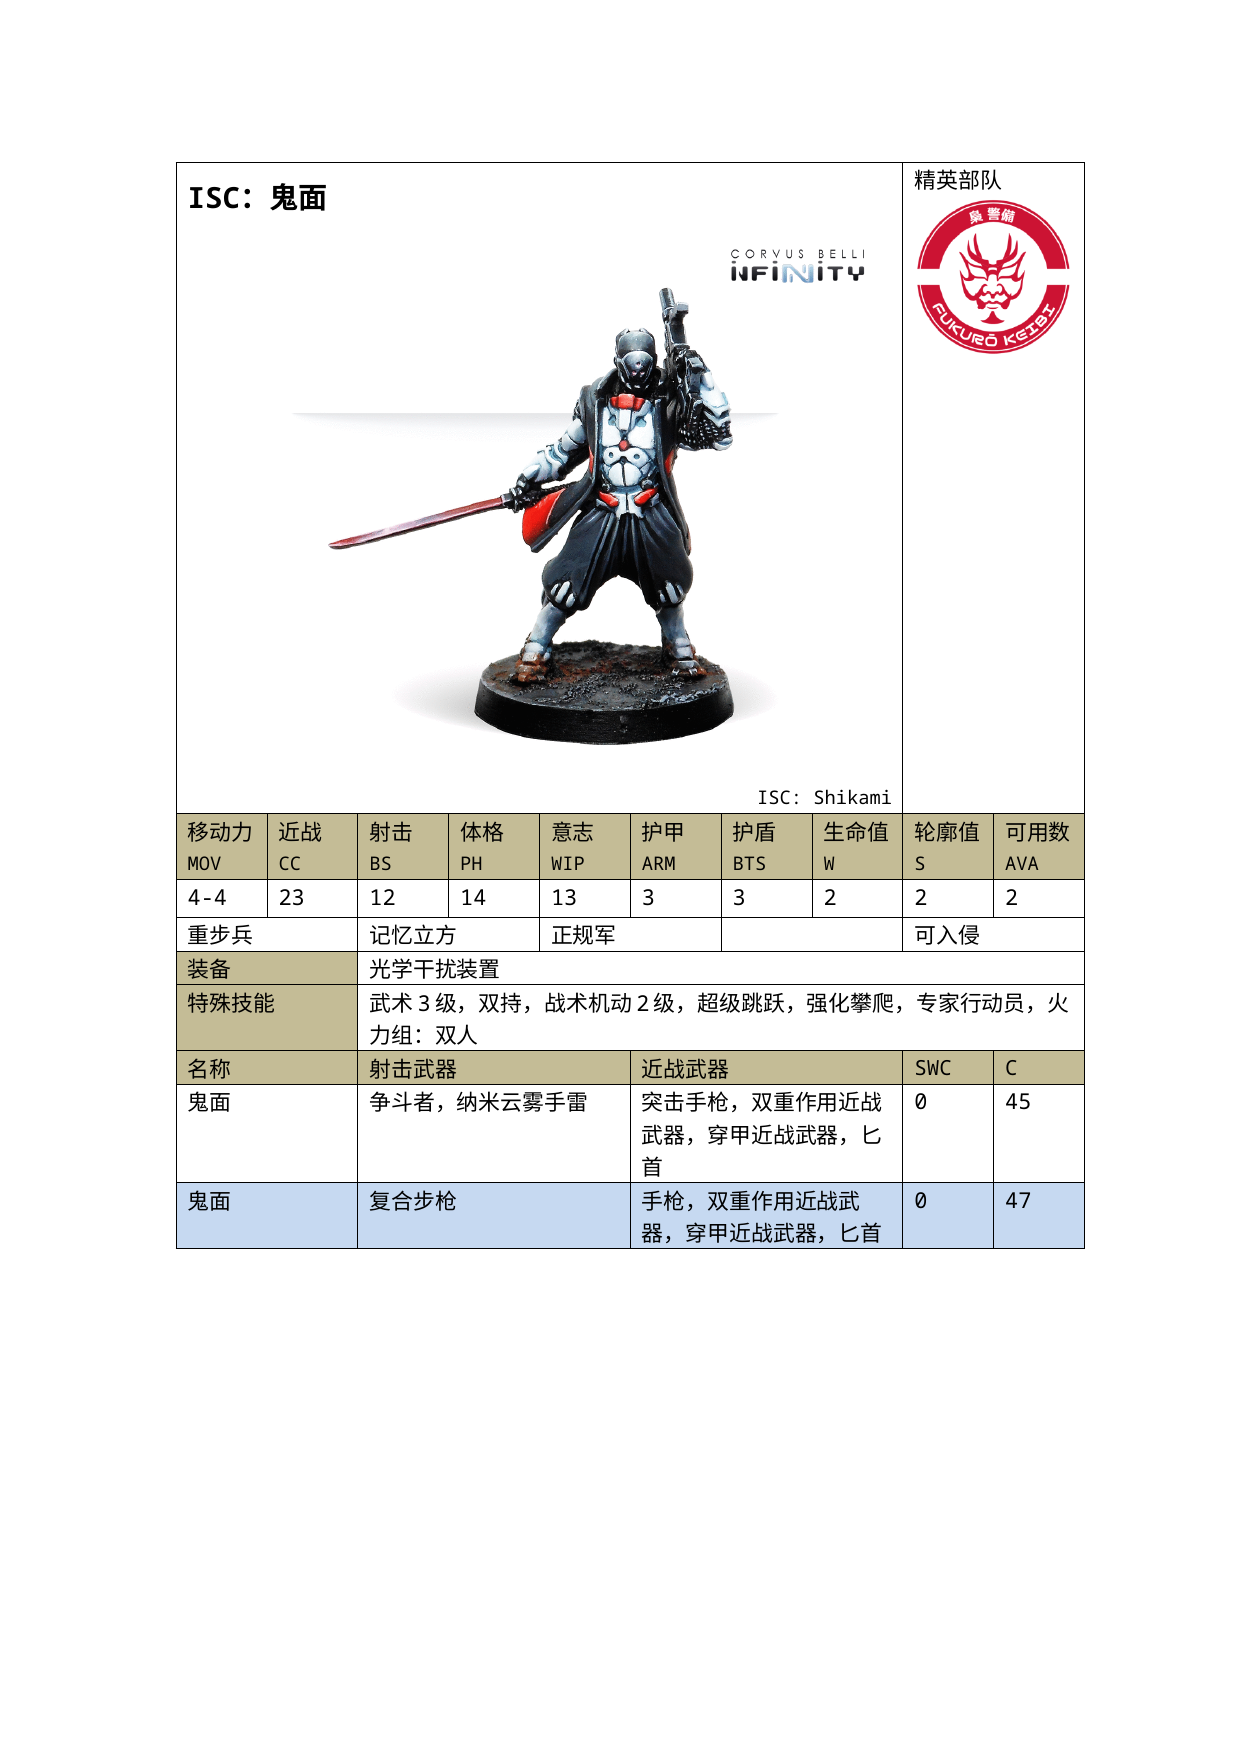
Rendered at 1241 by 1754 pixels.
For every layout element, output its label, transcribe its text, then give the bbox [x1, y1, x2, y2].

table_cell 护盾 BTS [722, 814, 812, 879]
table_cell 2 [994, 880, 1084, 917]
table_cell 射击 BS [358, 814, 448, 879]
table_cell 0 [903, 1085, 993, 1182]
table_cell 轮廓值 S [903, 814, 993, 879]
table_cell 射击武器 [358, 1051, 630, 1084]
picture [914, 198, 1072, 355]
table_cell 名称 [177, 1051, 357, 1084]
table_cell 鬼面 [177, 1085, 357, 1182]
table_cell 2 [813, 880, 902, 917]
table_cell 14 [449, 880, 539, 917]
table_cell 护甲 ARM [631, 814, 721, 879]
table_header ISC：鬼面 ISC: Shikami [177, 163, 902, 813]
table_cell 可入侵 [903, 918, 1084, 951]
table_cell 手枪，双重作用近战武器，穿甲近战武器，匕首 [631, 1183, 902, 1248]
table_cell 正规军 [540, 918, 721, 951]
table_cell 可用数 AVA [994, 814, 1084, 879]
table_cell 3 [722, 880, 812, 917]
table_cell 45 [994, 1085, 1084, 1182]
picture [187, 243, 883, 765]
table_cell 生命值 W [813, 814, 902, 879]
table_cell 47 [994, 1183, 1084, 1248]
table_cell 12 [358, 880, 448, 917]
table_cell 移动力 MOV [177, 814, 267, 879]
table_cell 近战武器 [631, 1051, 902, 1084]
table_cell 重步兵 [177, 918, 357, 951]
table_cell 光学干扰装置 [358, 952, 1084, 984]
table_cell 突击手枪，双重作用近战武器，穿甲近战武器，匕首 [631, 1085, 902, 1182]
table_cell 2 [903, 880, 993, 917]
table_cell 3 [631, 880, 721, 917]
table_cell 体格 PH [449, 814, 539, 879]
table_cell [722, 918, 902, 951]
table_cell 鬼面 [177, 1183, 357, 1248]
table_cell 记忆立方 [358, 918, 539, 951]
table_cell 武术3级，双持，战术机动2级，超级跳跃，强化攀爬，专家行动员，火力组：双人 [358, 985, 1084, 1050]
table_cell 23 [268, 880, 357, 917]
table_cell 装备 [177, 952, 357, 984]
table_cell 0 [903, 1183, 993, 1248]
table_cell 特殊技能 [177, 985, 357, 1050]
table_cell C [994, 1051, 1084, 1084]
table_cell SWC [903, 1051, 993, 1084]
table_cell 意志 WIP [540, 814, 630, 879]
table_cell 近战 CC [268, 814, 357, 879]
table_cell 复合步枪 [358, 1183, 630, 1248]
table_cell 13 [540, 880, 630, 917]
table_cell 4-4 [177, 880, 267, 917]
table_header 精英部队 [903, 163, 1084, 813]
table_cell 争斗者，纳米云雾手雷 [358, 1085, 630, 1182]
